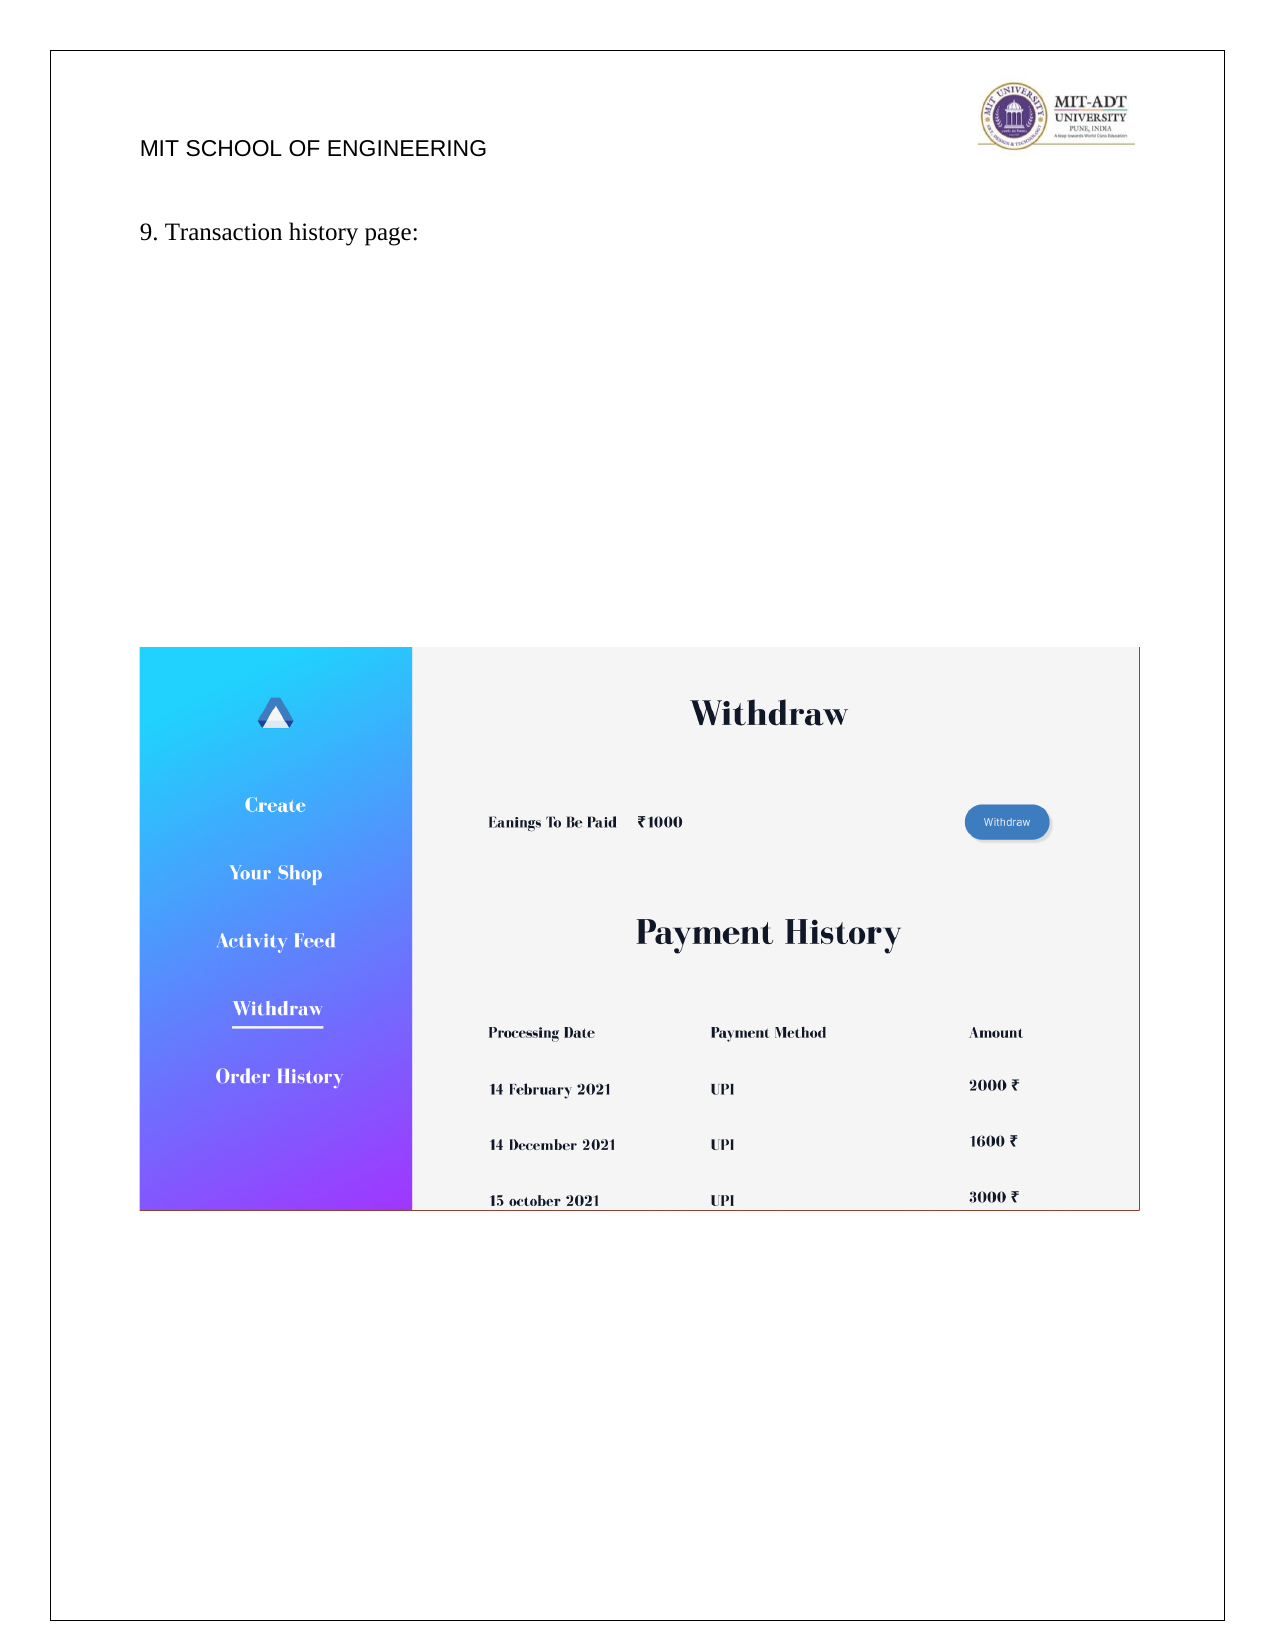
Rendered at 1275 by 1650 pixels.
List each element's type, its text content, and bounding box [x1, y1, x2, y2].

picture [139, 647, 1140, 1211]
subtitle 9. Transaction history page: [139, 217, 917, 245]
picture [977, 75, 1135, 157]
